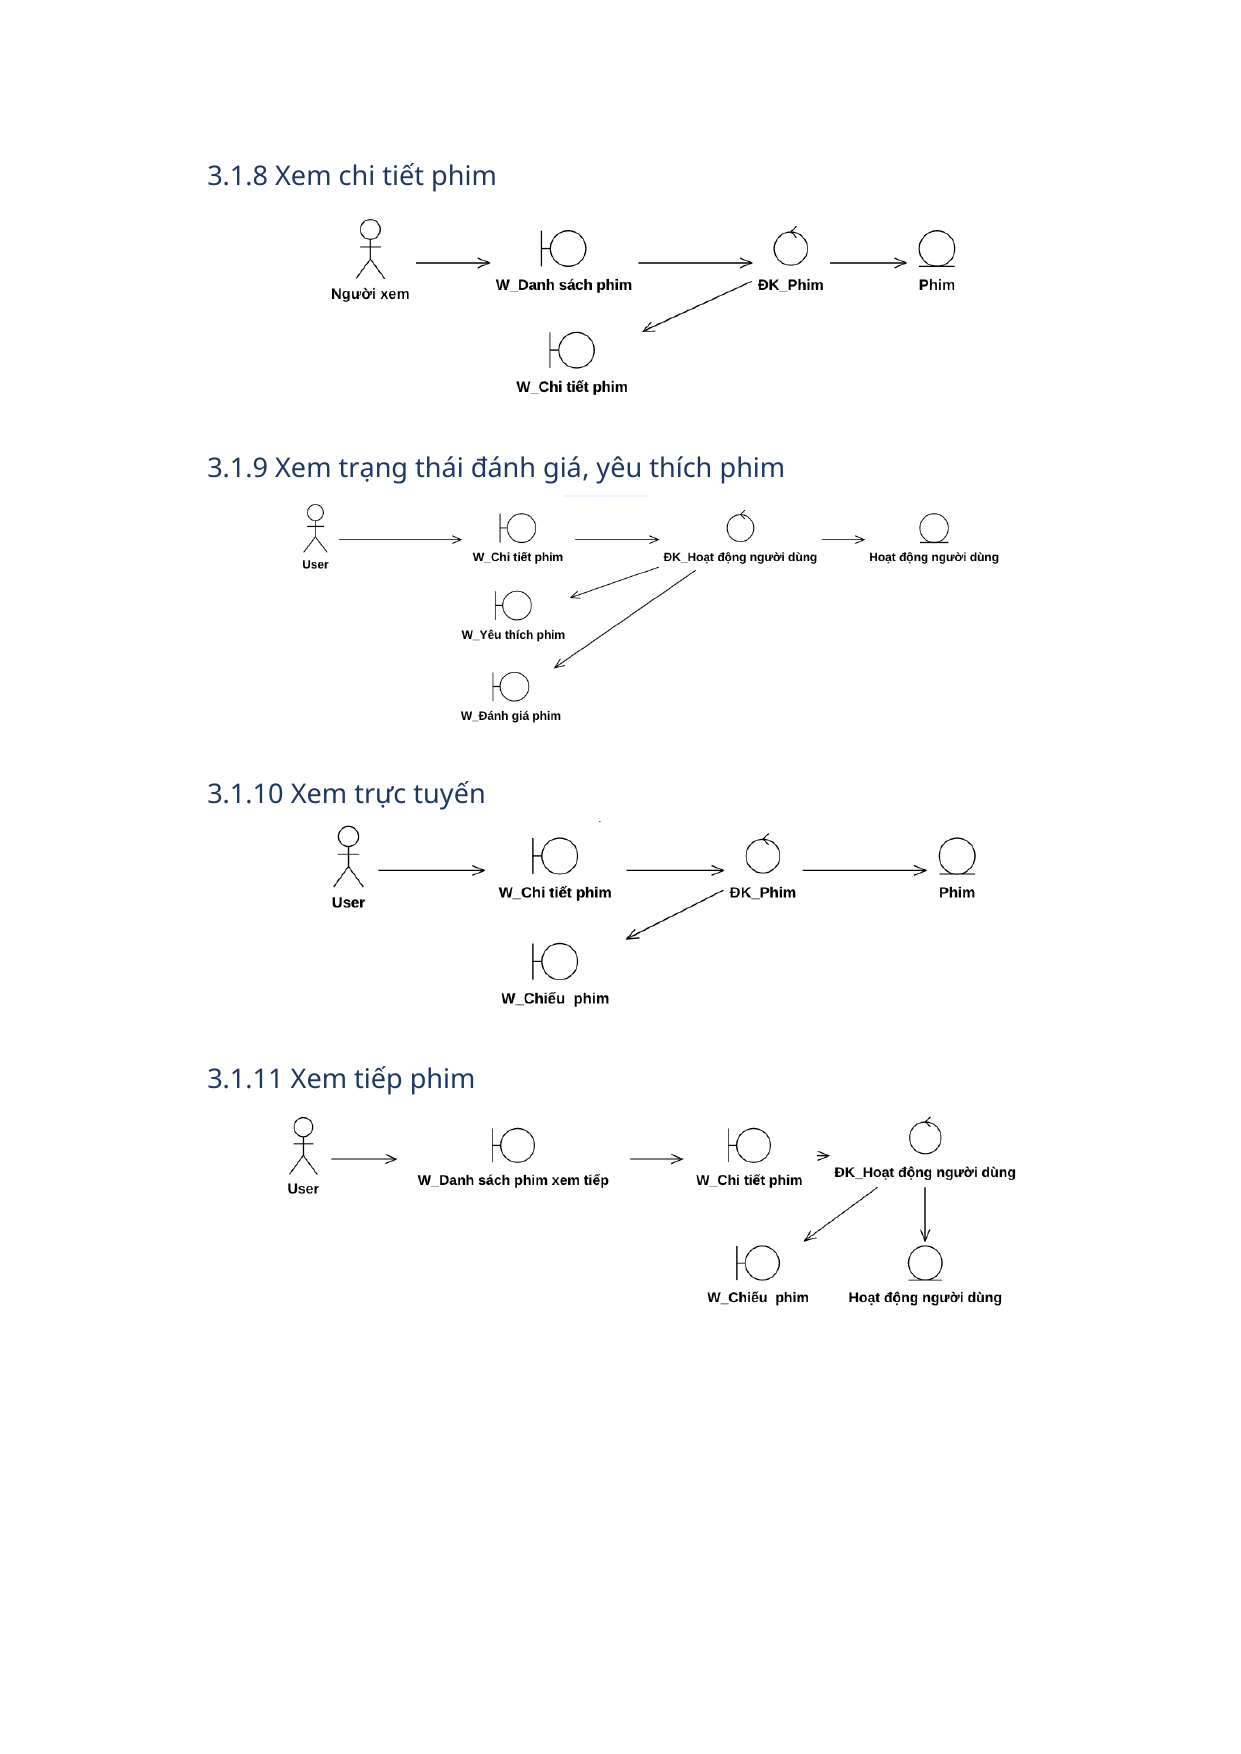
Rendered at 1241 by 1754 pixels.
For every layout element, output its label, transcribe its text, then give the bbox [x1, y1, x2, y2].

subtitle 3.1.9 Xem trạng thái đánh giá, yêu thích phim [207, 449, 1093, 486]
picture [322, 203, 979, 402]
picture [296, 495, 1004, 728]
picture [277, 1106, 1023, 1319]
picture [309, 821, 991, 1013]
subtitle 3.1.8 Xem chi tiết phim [207, 157, 1093, 194]
subtitle 3.1.10 Xem trực tuyến [207, 775, 1093, 812]
subtitle 3.1.11 Xem tiếp phim [207, 1060, 1093, 1097]
